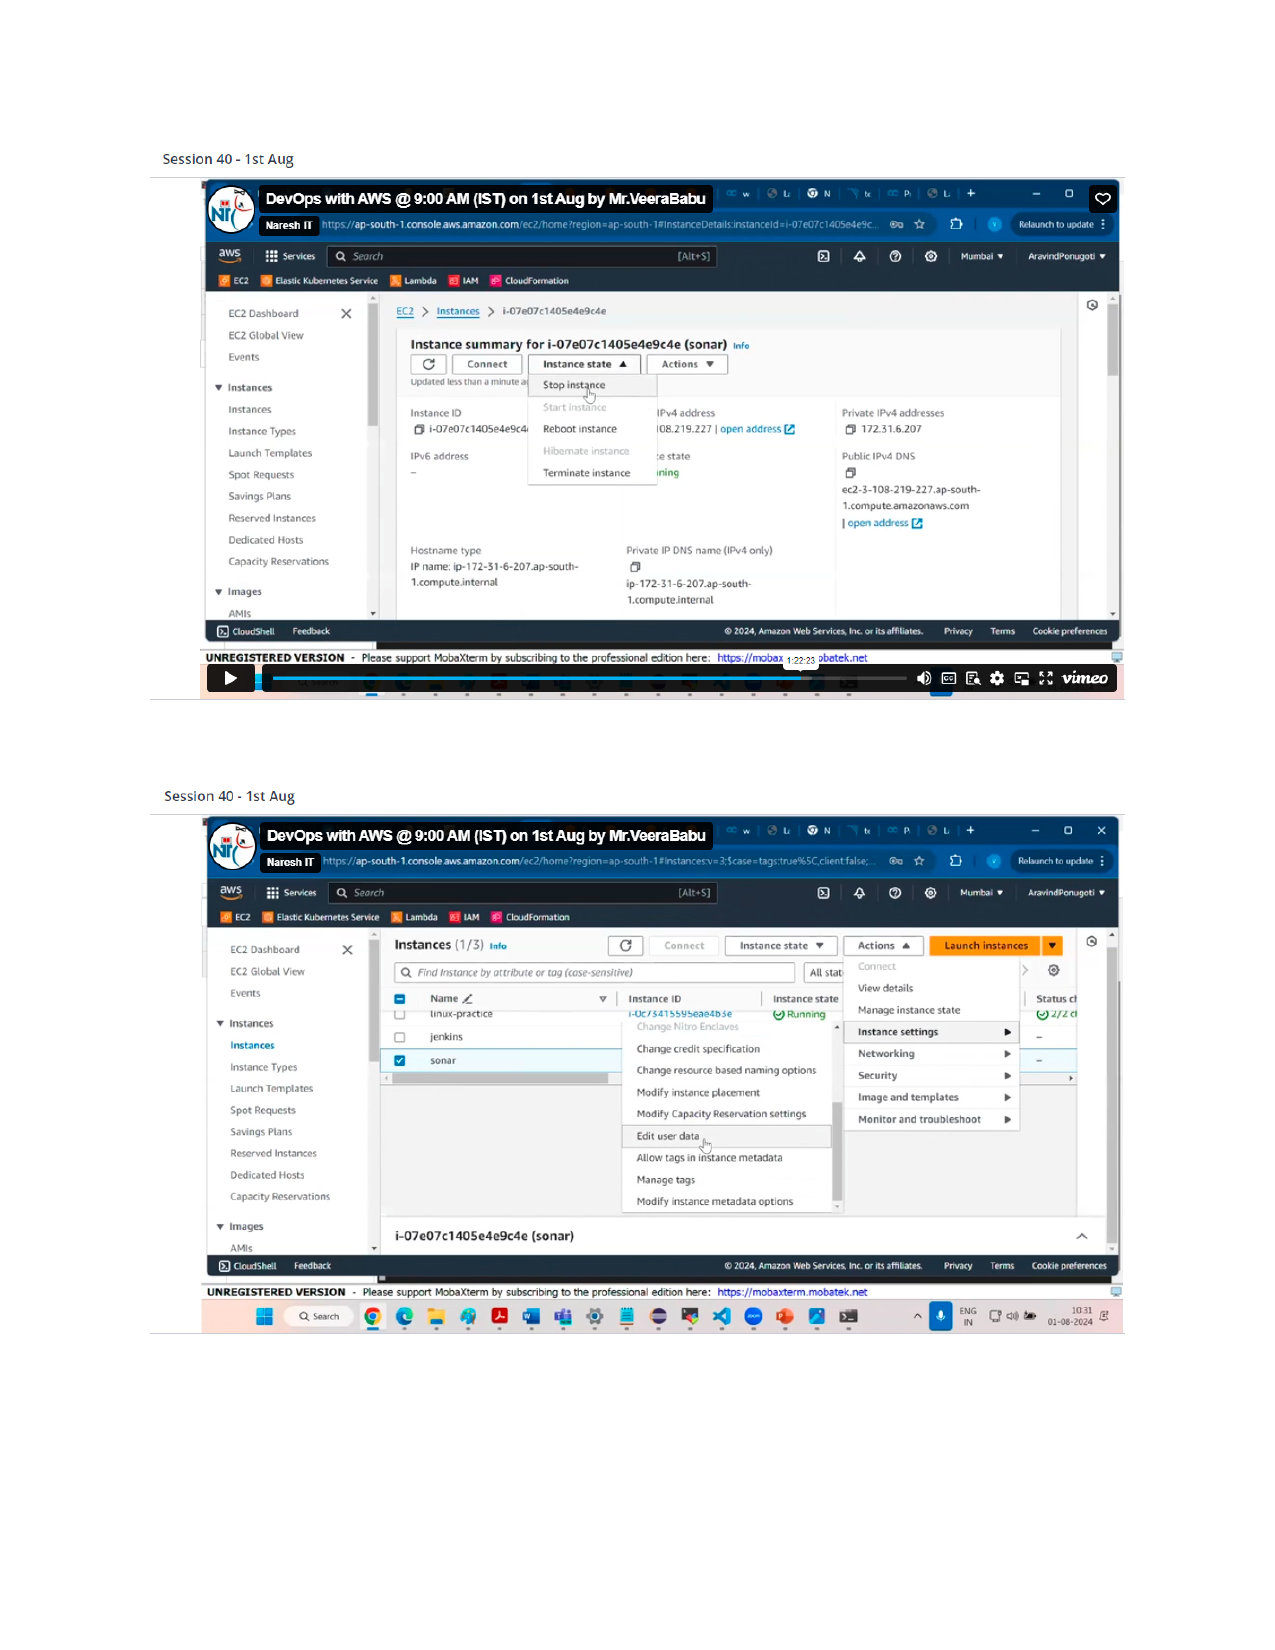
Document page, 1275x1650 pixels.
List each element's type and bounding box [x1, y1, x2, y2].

picture [150, 150, 1125, 703]
picture [150, 787, 1125, 1339]
